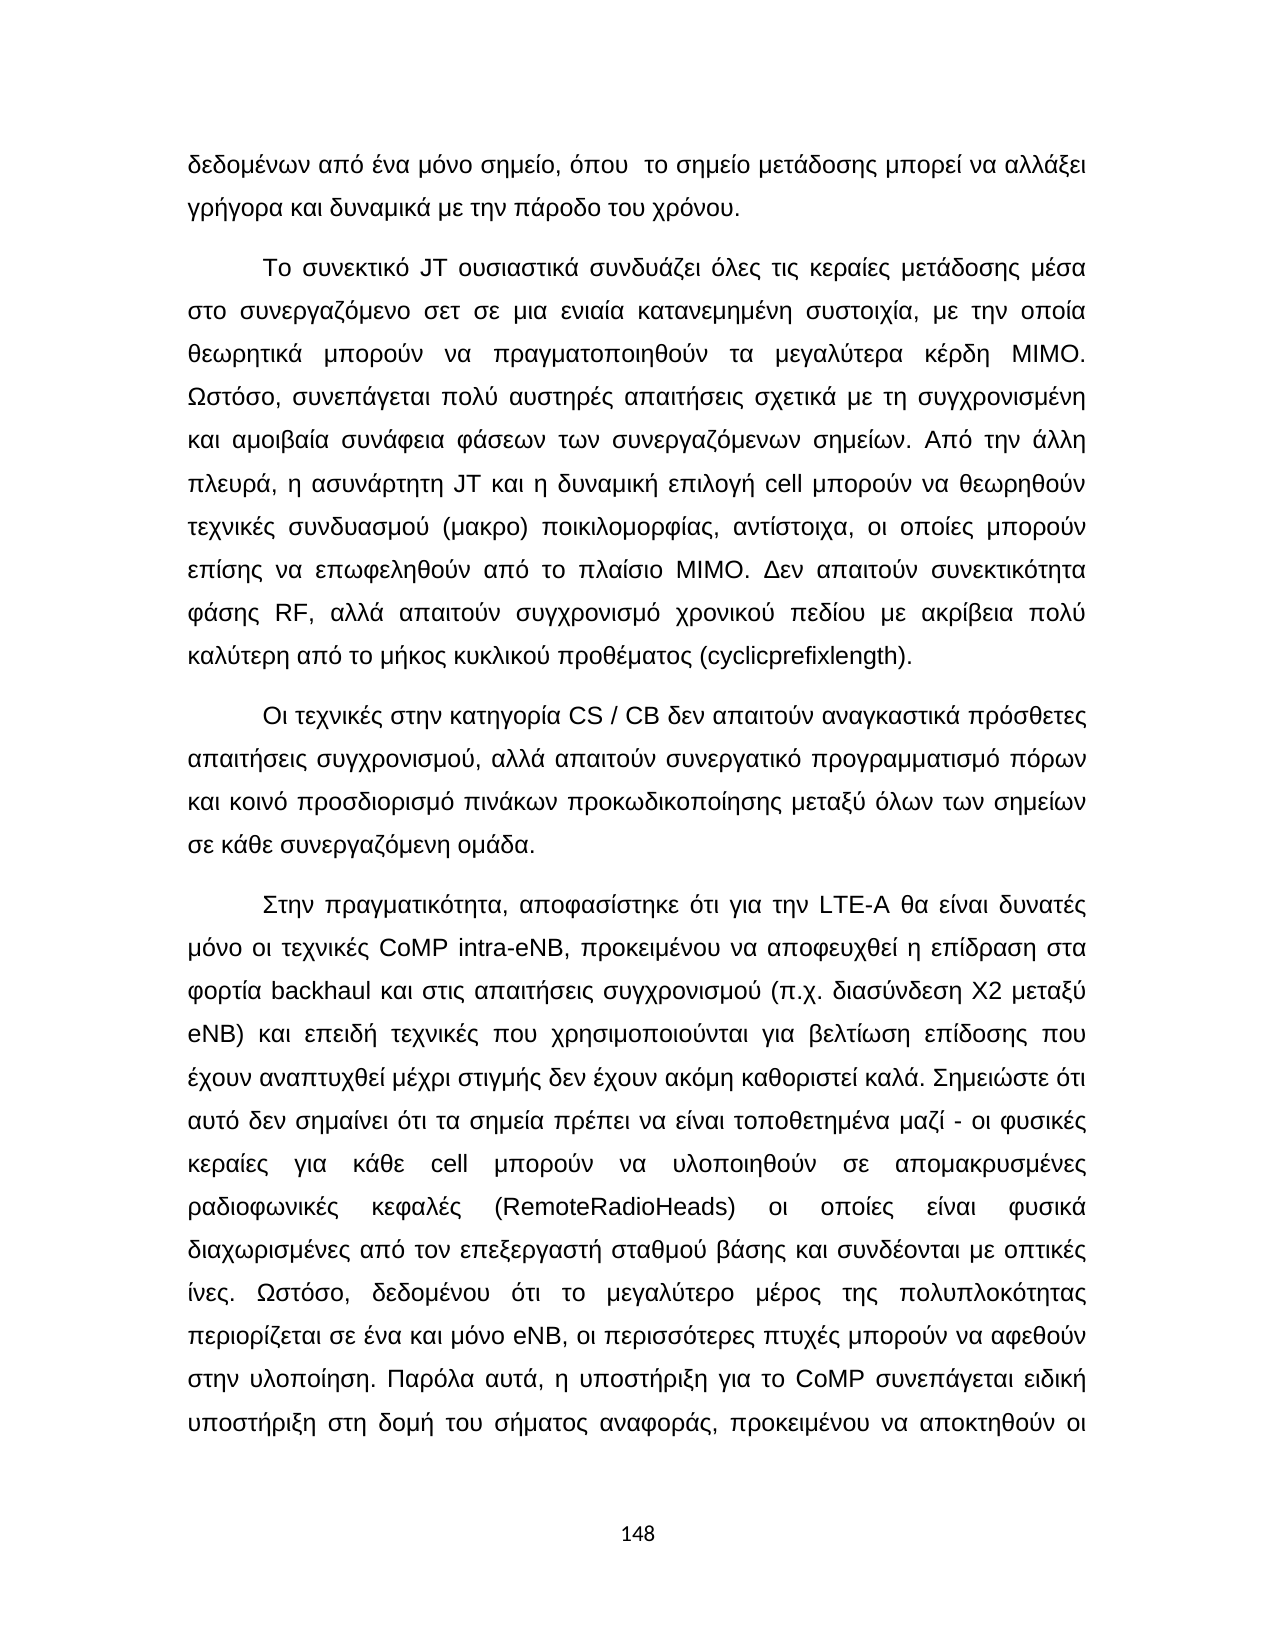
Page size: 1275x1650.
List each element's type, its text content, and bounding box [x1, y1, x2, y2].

text Οι τεχνικές στην κατηγορία CS / CB δεν απαιτούν αναγκαστικά πρόσθετες απαιτήσεις συγχρονισμού, αλλά απαιτούν συνεργατικό προγραμματισμό πόρων και κοινό προσδιορισμό πινάκων προκωδικοποίησης μεταξύ όλων των σημείων σε κάθε συνεργαζόμενη ομάδα. [187, 701, 1087, 859]
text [187, 150, 1087, 222]
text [187, 890, 1087, 1436]
text Το συνεκτικό JT ουσιαστικά συνδυάζει όλες τις κεραίες μετάδοσης μέσα στο συνεργαζόμενο σετ σε μια ενιαία κατανεμημένη συστοιχία, με την οποία θεωρητικά μπορούν να πραγματοποιηθούν τα μεγαλύτερα κέρδη MIMO. Ωστόσο, συνεπάγεται πολύ αυστηρές απαιτήσεις σχετικά με τη συγχρονισμένη και αμοιβαία συνάφεια φάσεων των συνεργαζόμενων σημείων. Από την άλλη πλευρά, η ασυνάρτητη JT και η δυναμική επιλογή cell μπορούν να θεωρηθούν τεχνικές συνδυασμού (μακρο) ποικιλομορφίας, αντίστοιχα, οι οποίες μπορούν επίσης να επωφεληθούν από το πλαίσιο MIMO. Δεν απαιτούν συνεκτικότητα φάσης RF, αλλά απαιτούν συγχρονισμό χρονικού πεδίου με ακρίβεια πολύ καλύτερη από το μήκος κυκλικού προθέματος (cyclicprefixlength). [187, 253, 1087, 670]
